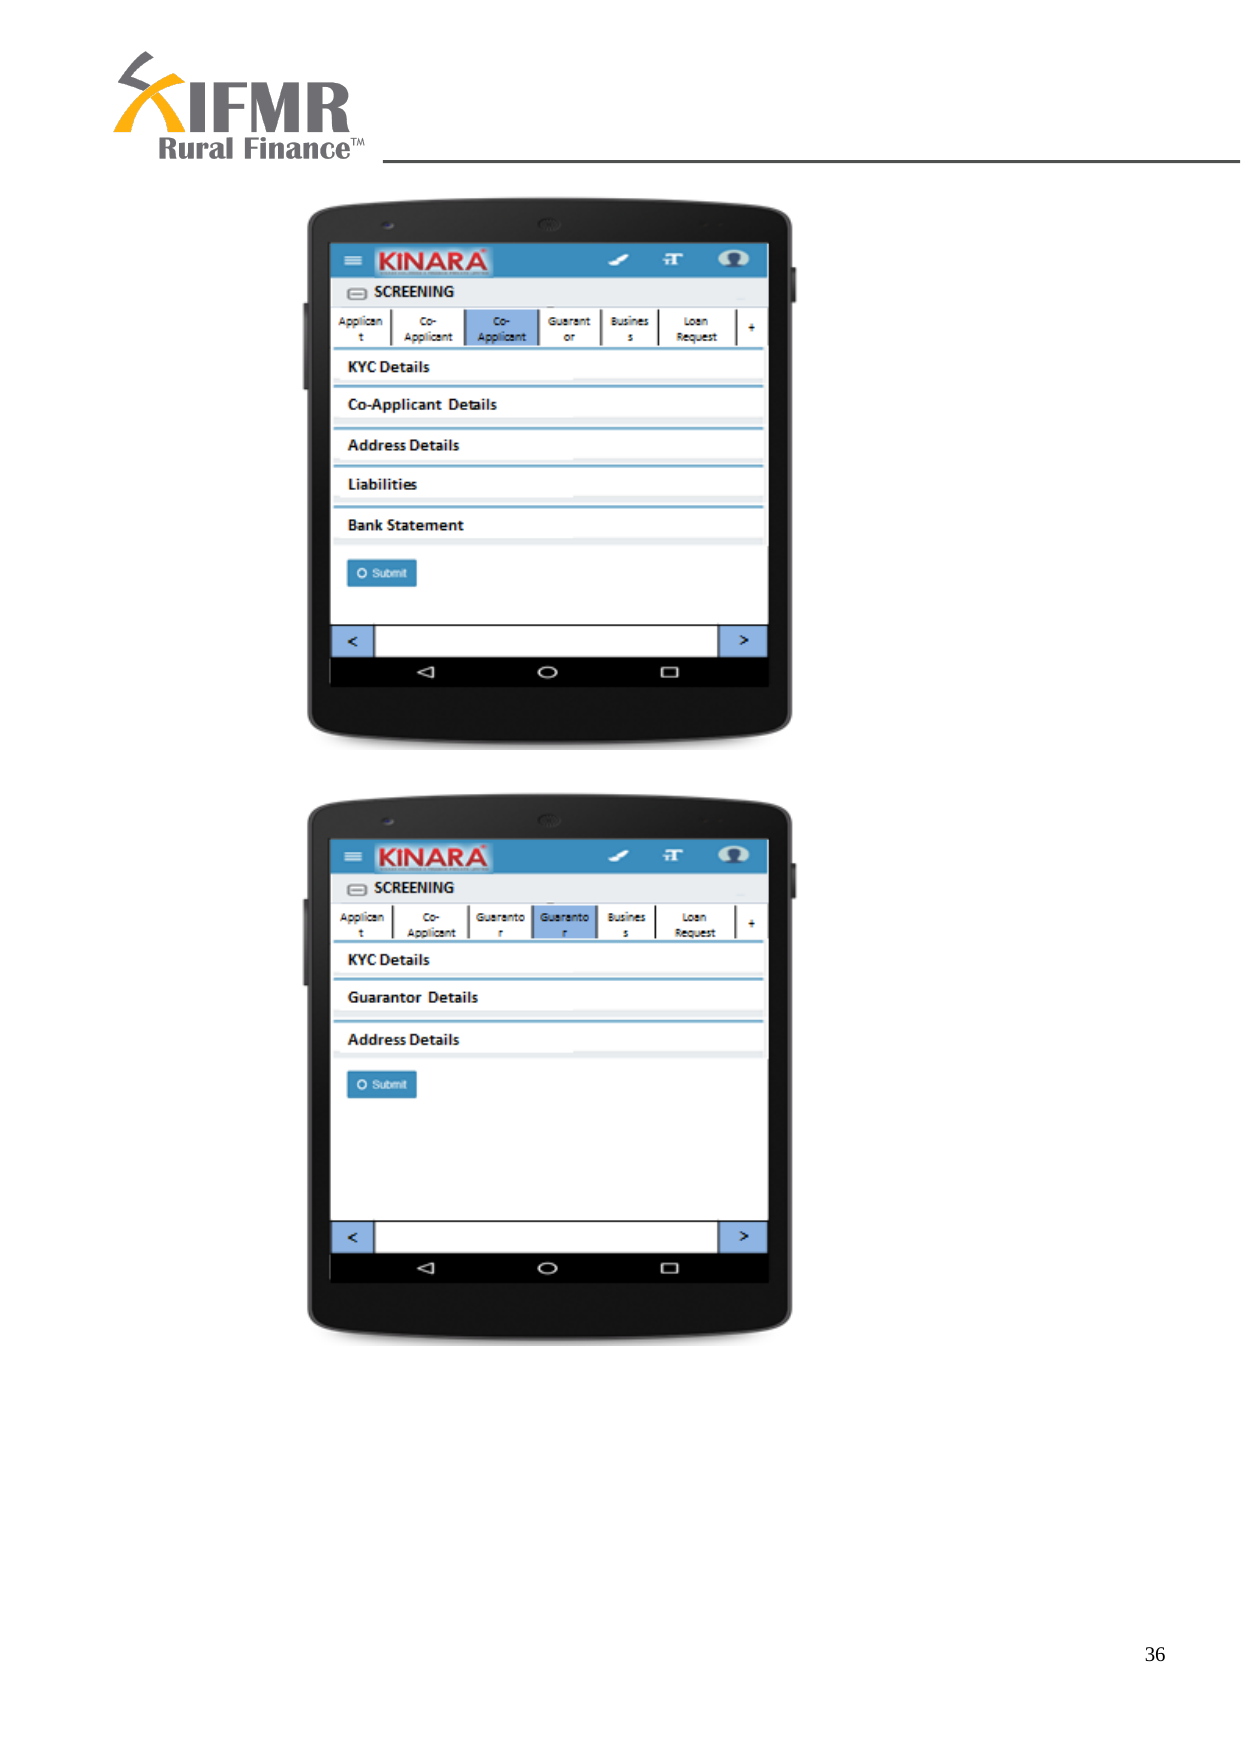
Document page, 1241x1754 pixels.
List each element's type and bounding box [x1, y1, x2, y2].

picture [106, 45, 371, 166]
picture [162, 186, 913, 750]
picture [162, 782, 913, 1346]
